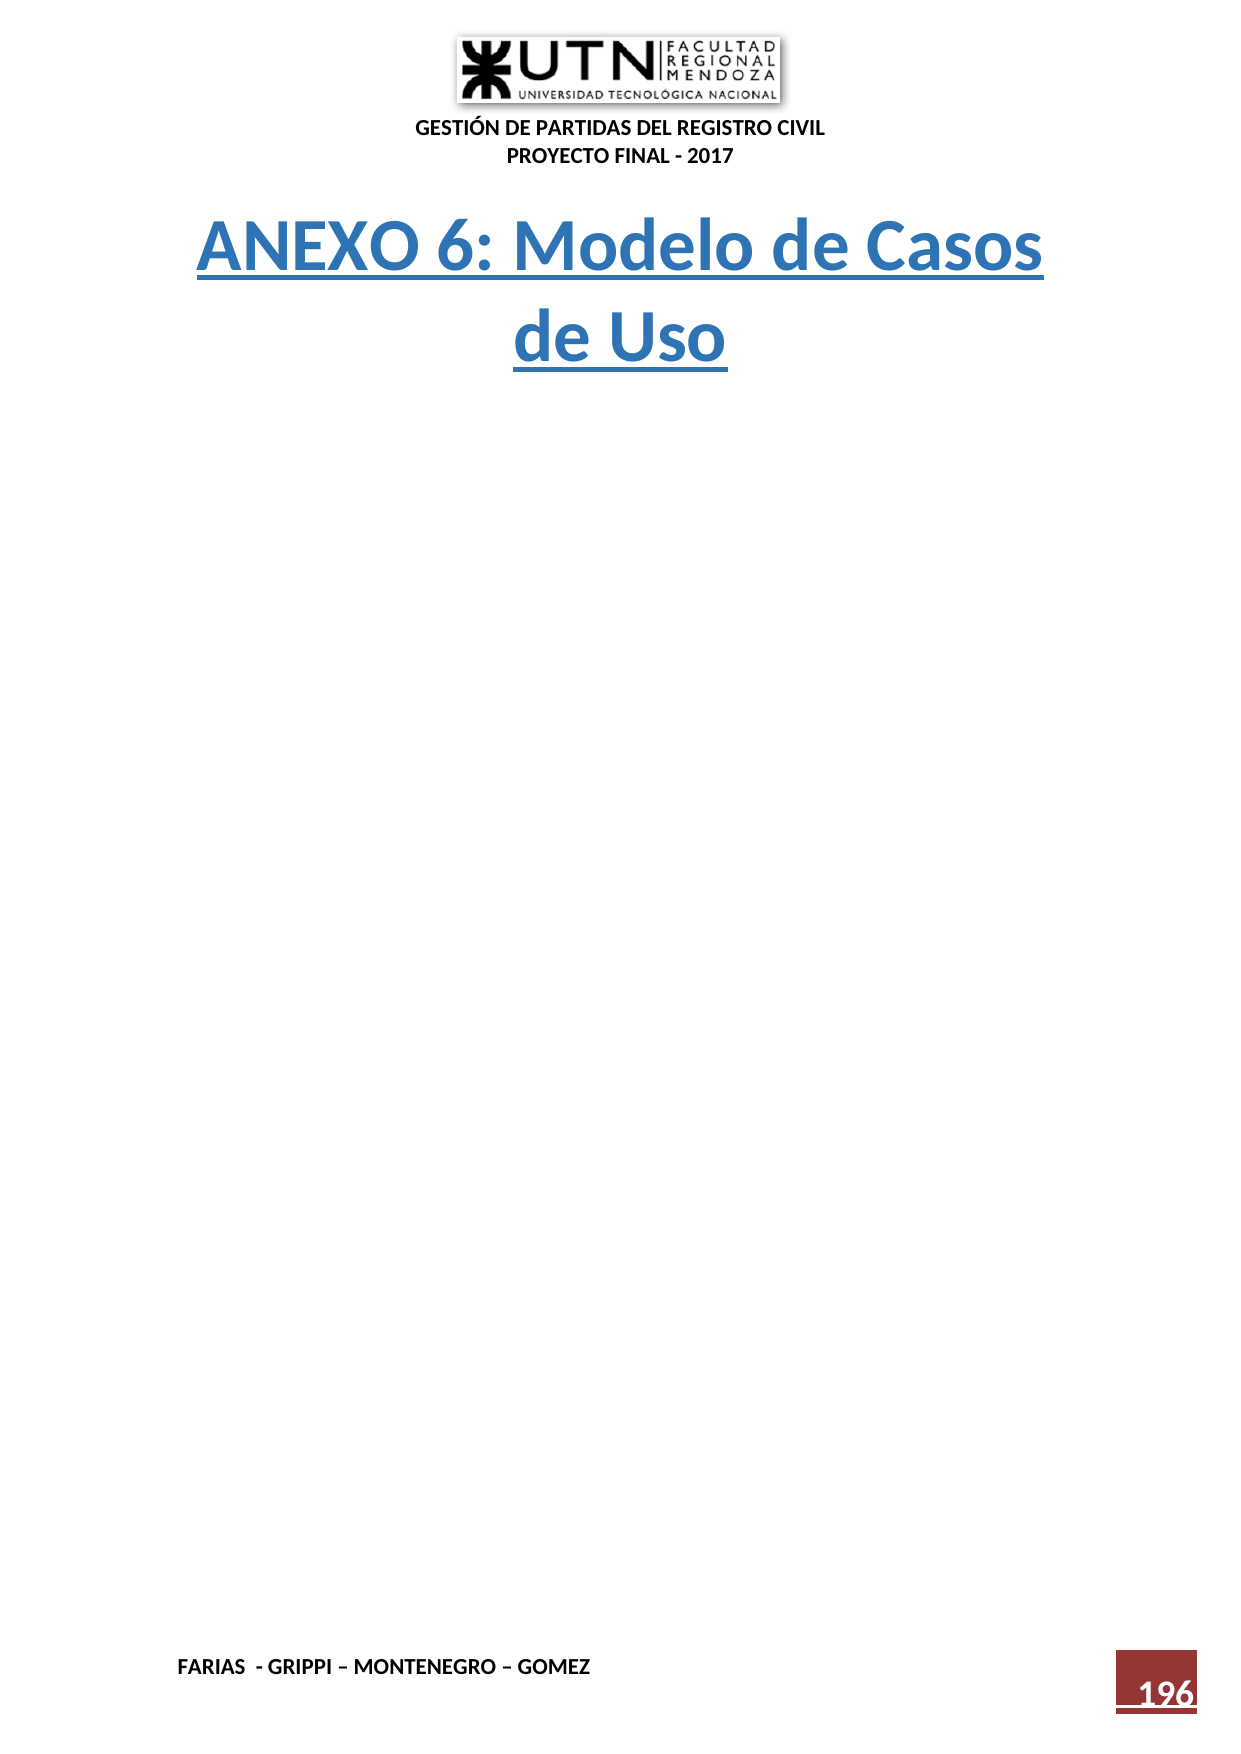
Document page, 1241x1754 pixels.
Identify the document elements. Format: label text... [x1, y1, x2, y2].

picture [449, 29, 791, 114]
subtitle ANEXO 6: Modelo de Casos de Uso [177, 197, 1063, 381]
